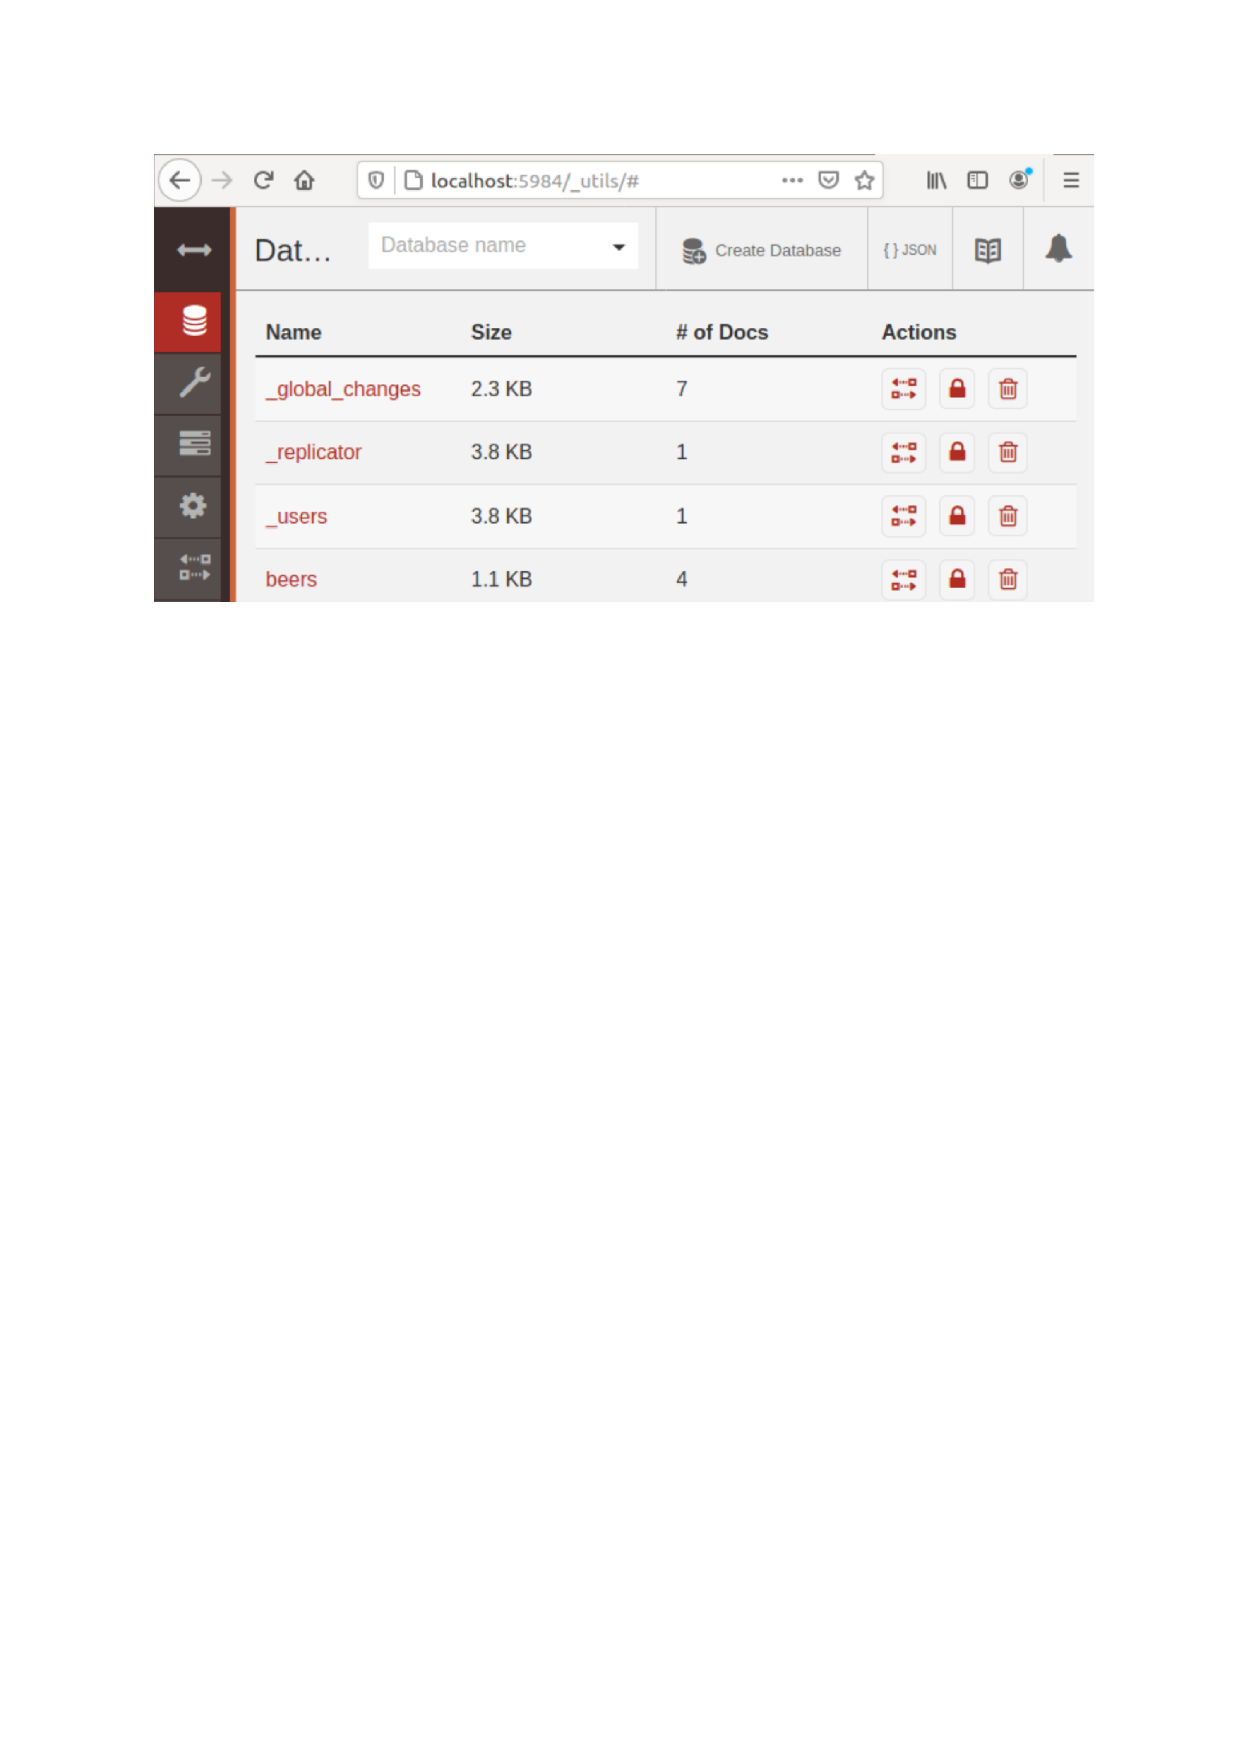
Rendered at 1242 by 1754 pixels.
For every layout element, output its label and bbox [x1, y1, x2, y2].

picture [153, 153, 1095, 602]
